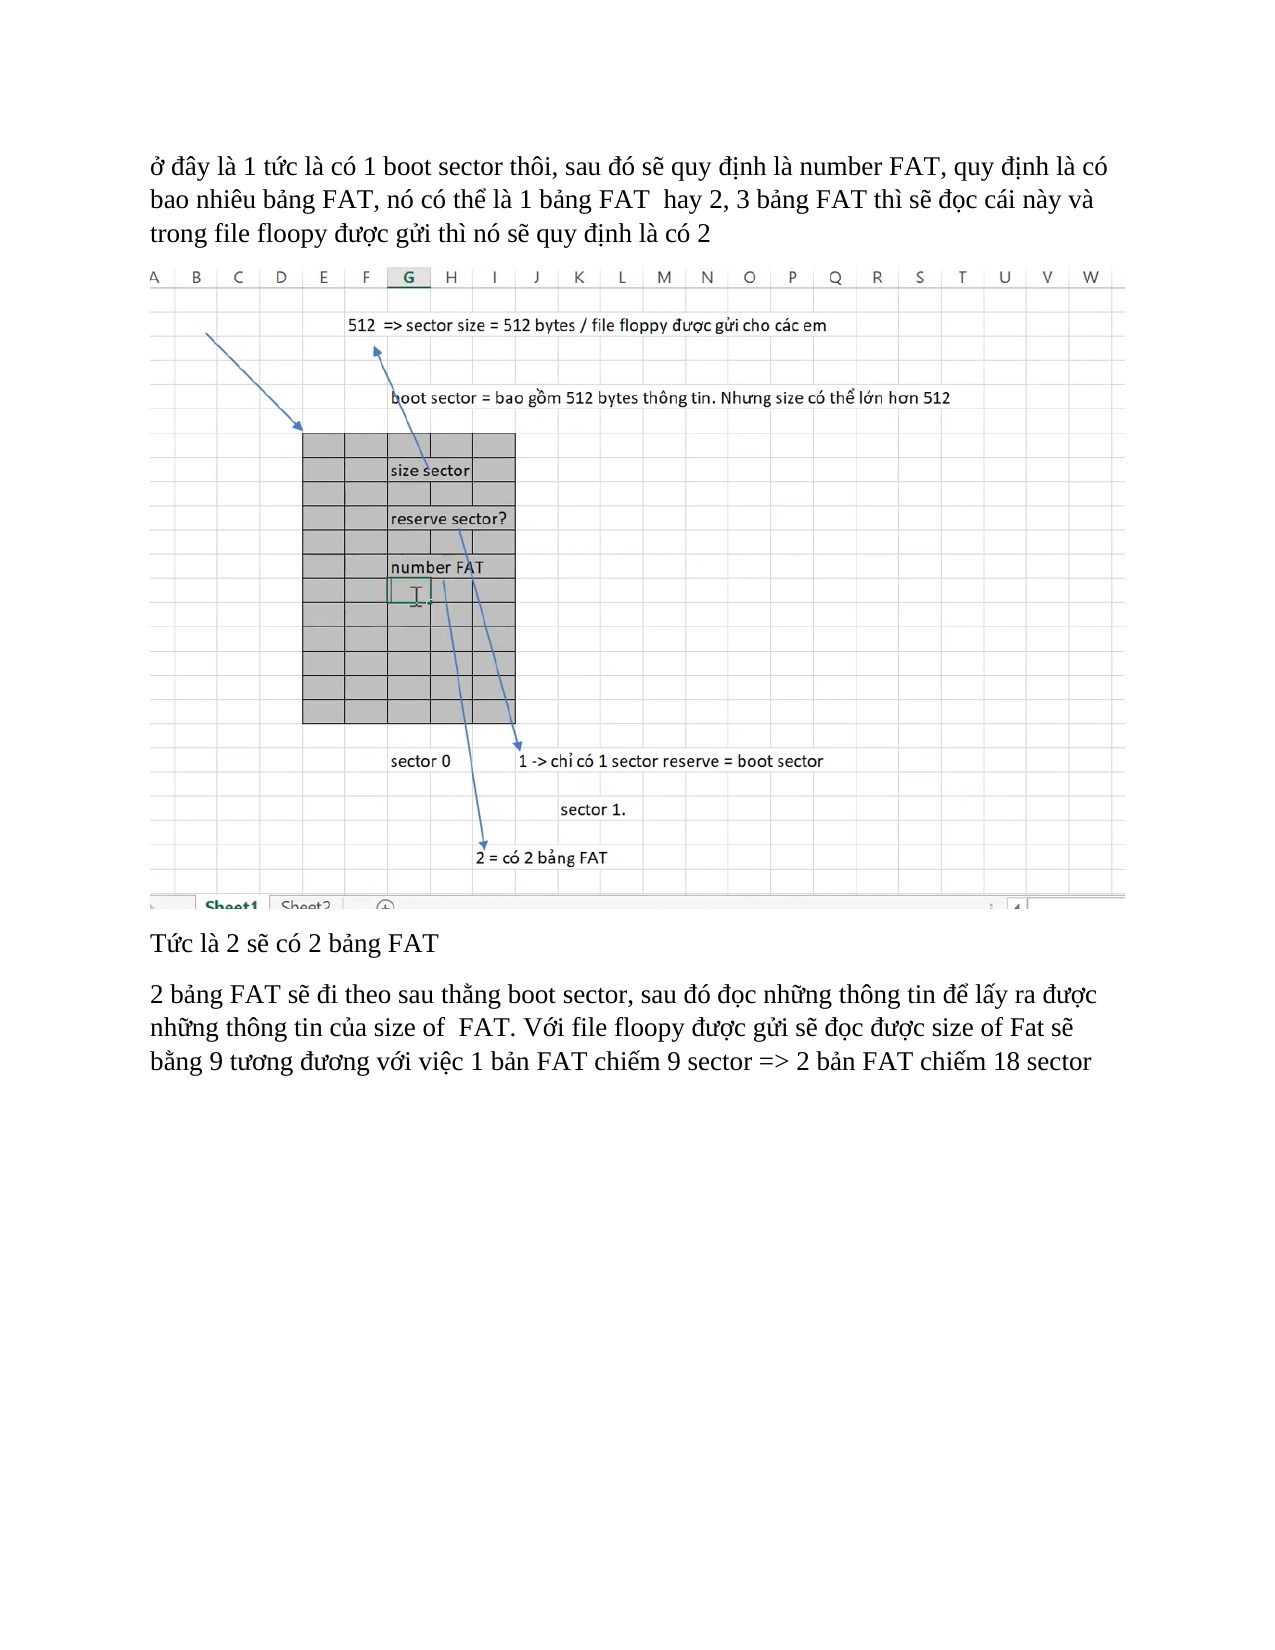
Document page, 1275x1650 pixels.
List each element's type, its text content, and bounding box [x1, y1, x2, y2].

picture [150, 267, 1125, 909]
text Tức là 2 sẽ có 2 bảng FAT [150, 928, 1125, 959]
text 2 bảng FAT sẽ đi theo sau thằng boot sector, sau đó đọc những thông tin để lấy ra được những thông tin của size of FAT. Với file floopy được gửi sẽ đọc được size of Fat sẽ bằng 9 tương đương với việc 1 bản FAT chiếm 9 sector => 2 bản FAT chiếm 18 sector [150, 978, 1125, 1076]
text ở đây là 1 tức là có 1 boot sector thôi, sau đó sẽ quy định là number FAT, quy định là có bao nhiêu bảng FAT, nó có thể là 1 bảng FAT hay 2, 3 bảng FAT thì sẽ đọc cái này và trong file floopy được gửi thì nó sẽ quy định là có 2 [150, 150, 1125, 248]
